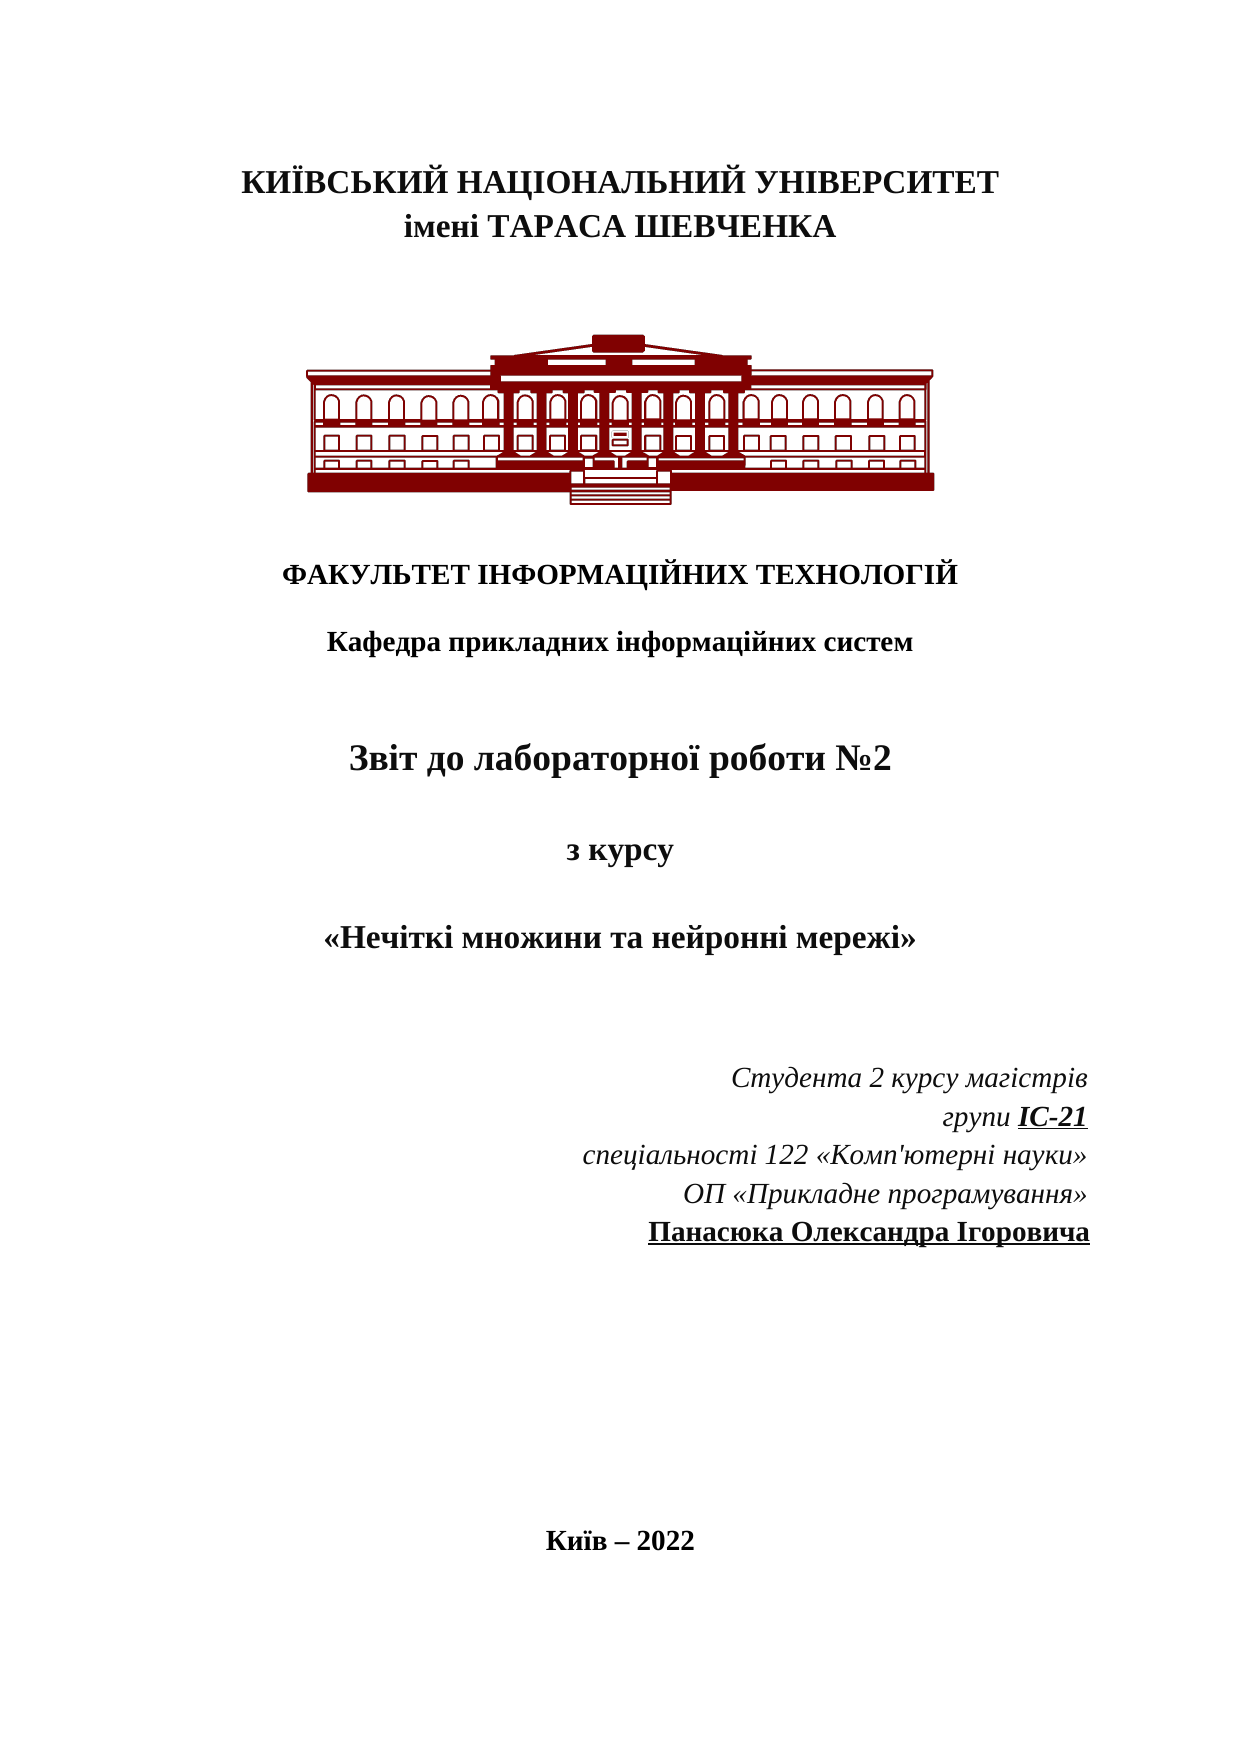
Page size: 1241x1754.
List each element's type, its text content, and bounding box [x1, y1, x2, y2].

text групи ІС-21 [150, 1099, 1090, 1132]
text Звіт до лабораторної роботи №2 [150, 735, 1090, 778]
text Студентa 2 курсу магістрів [150, 1060, 1090, 1094]
text спеціальності 122 «Комп'ютерні науки» [150, 1137, 1090, 1171]
text ОП «Прикладне програмування» [150, 1176, 1090, 1209]
text Панасюка Олександра Ігоровича [150, 1214, 1090, 1248]
picture [302, 333, 938, 510]
text Кафедра прикладних інформаційних систем [150, 624, 1090, 658]
text «Нечіткі множини та нейронні мережі» [150, 917, 1090, 955]
text з курсу [150, 829, 1090, 867]
text ФАКУЛЬТЕТ ІНФОРМАЦІЙНИХ ТЕХНОЛОГІЙ [150, 557, 1090, 591]
text Київ – 2022 [150, 1523, 1090, 1556]
text КИЇВСЬКИЙ НАЦІОНАЛЬНИЙ УНІВЕРСИТЕТ [150, 162, 1090, 201]
text імені ТАРАСА ШЕВЧЕНКА [150, 207, 1090, 245]
